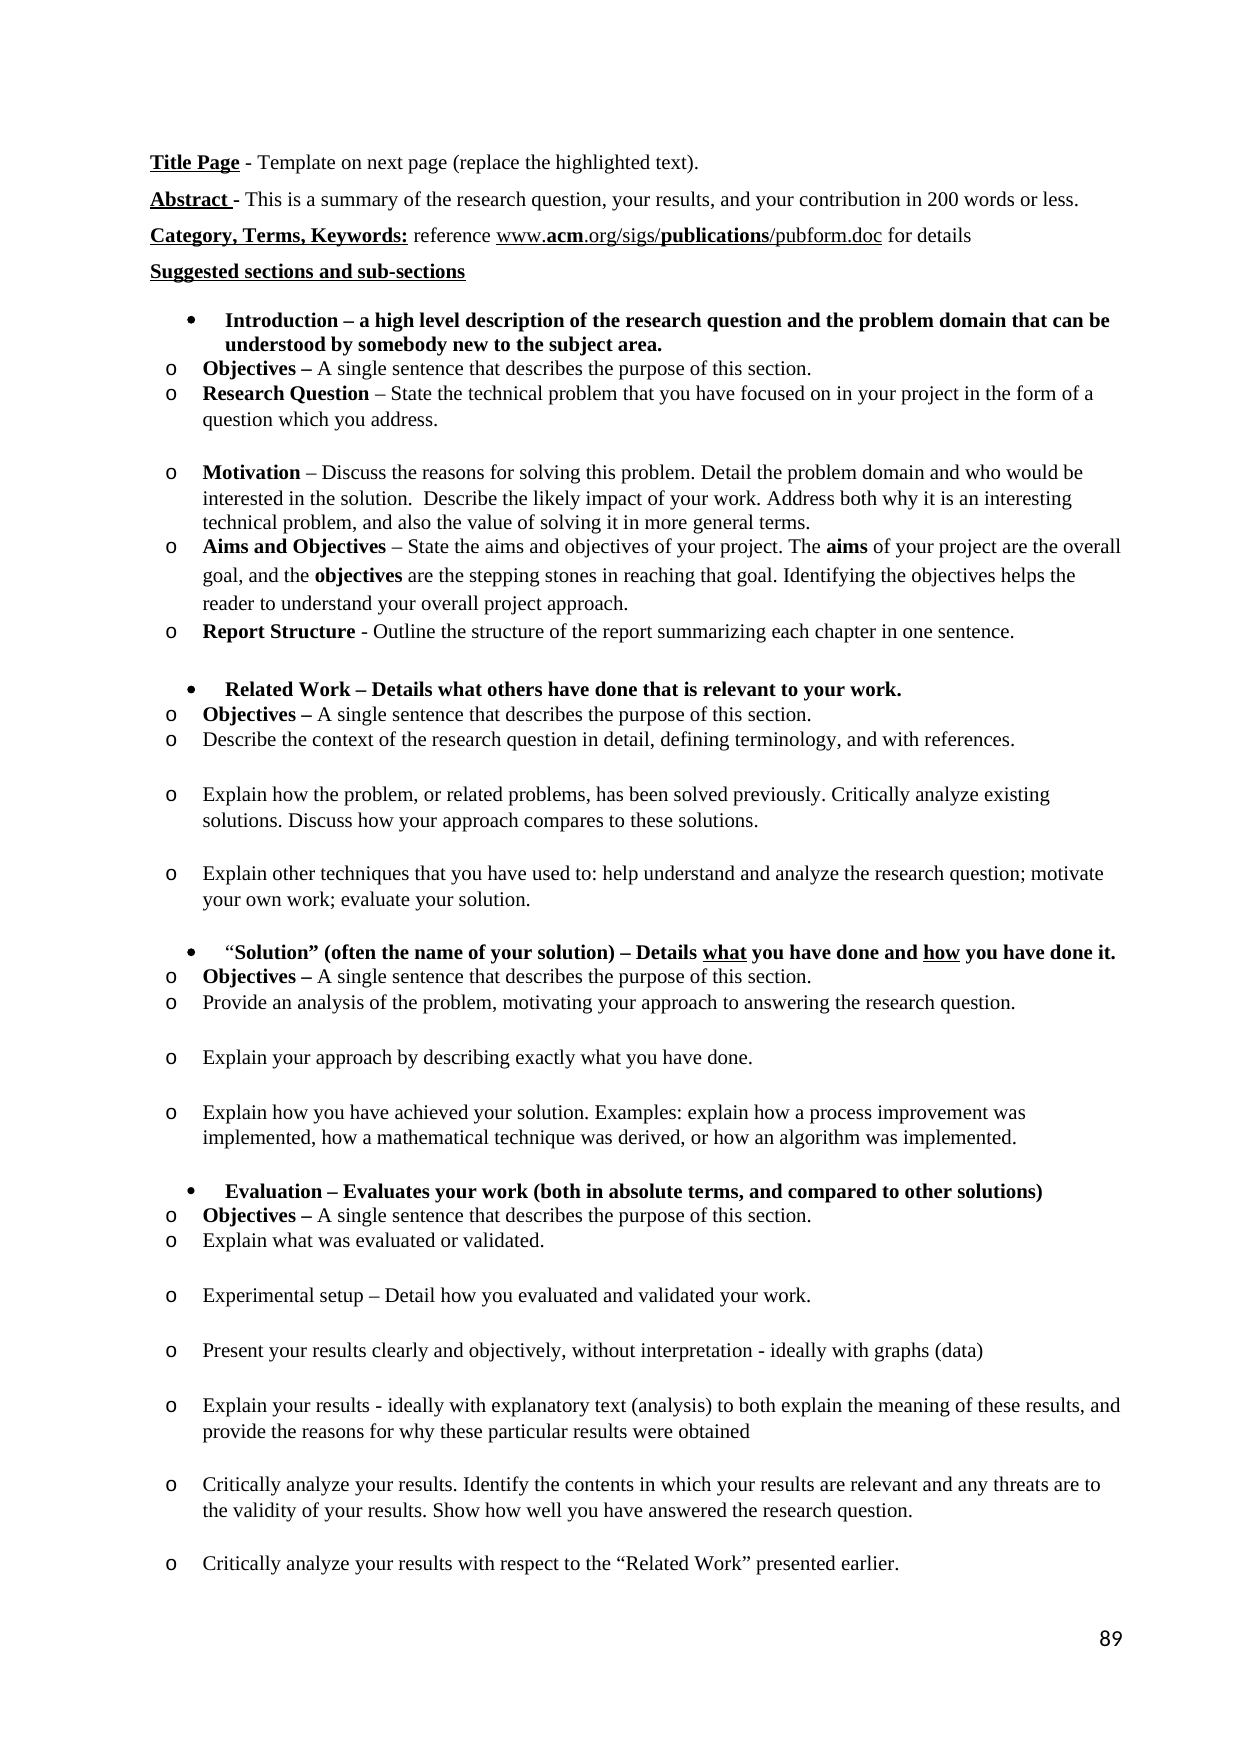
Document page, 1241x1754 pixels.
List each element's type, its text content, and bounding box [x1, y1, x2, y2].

list Motivation – Discuss the reasons for solving this problem. Detail the problem domain and who would be interested in the solution. Describe the likely impact of your work. Address both why it is an interesting technical problem, and also the value of solving it in more general terms. [165, 460, 1122, 534]
list Explain how you have achieved your solution. Examples: explain how a process improvement was implemented, how a mathematical technique was derived, or how an algorithm was implemented. [165, 1099, 1122, 1149]
list Critically analyze your results. Identify the contents in which your results are relevant and any threats are to the validity of your results. Show how well you have answered the research question. [165, 1472, 1122, 1522]
list “Solution” (often the name of your solution) – Details what you have done and how you have done it. [187, 940, 1122, 964]
list Experimental setup – Detail how you evaluated and validated your work. [165, 1283, 1122, 1309]
list Explain how the problem, or related problems, has been solved previously. Critically analyze existing solutions. Discuss how your approach compares to these solutions. [165, 782, 1122, 832]
list Explain your approach by describing exactly what you have done. [165, 1045, 1122, 1070]
list Objectives – A single sentence that describes the purpose of this section. [165, 1203, 1122, 1228]
list Report Structure - Outline the structure of the report summarizing each chapter in one sentence. [165, 619, 1122, 644]
list Related Work – Details what others have done that is relevant to your work. [187, 677, 1122, 701]
list Critically analyze your results with respect to the “Related Work” presented earlier. [165, 1551, 1122, 1577]
text Category, Terms, Keywords: reference www.acm.org/sigs/publications/pubform.doc for details [150, 223, 1122, 247]
text Abstract - This is a summary of the research question, your results, and your contribution in 200 words or less. [150, 186, 1122, 211]
list Aims and Objectives – State the aims and objectives of your project. The aims of your project are the overall goal, and the objectives are the stepping stones in reaching that goal. Identifying the objectives helps the reader to understand your overall project approach. [165, 534, 1122, 615]
list Describe the context of the research question in detail, defining terminology, and with references. [165, 727, 1122, 753]
list Evaluation – Evaluates your work (both in absolute terms, and compared to other solutions) [187, 1178, 1122, 1203]
list Objectives – A single sentence that describes the purpose of this section. [165, 701, 1122, 727]
text Suggested sections and sub-sections [150, 259, 1122, 283]
list Explain what was evaluated or validated. [165, 1228, 1122, 1254]
list Research Question – State the technical problem that you have focused on in your project in the form of a question which you address. [165, 381, 1122, 431]
text Title Page - Template on next page (replace the highlighted text). [150, 150, 1122, 174]
list Objectives – A single sentence that describes the purpose of this section. [165, 356, 1122, 381]
list Objectives – A single sentence that describes the purpose of this section. [165, 964, 1122, 990]
list Explain your results - ideally with explanatory text (analysis) to both explain the meaning of these results, and provide the reasons for why these particular results were obtained [165, 1393, 1122, 1443]
list Present your results clearly and objectively, without interpretation - ideally with graphs (data) [165, 1338, 1122, 1364]
list Introduction – a high level description of the research question and the problem domain that can be understood by somebody new to the subject area. [187, 307, 1122, 356]
list Explain other techniques that you have used to: help understand and analyze the research question; motivate your own work; evaluate your solution. [165, 861, 1122, 911]
list Provide an analysis of the problem, motivating your approach to answering the research question. [165, 990, 1122, 1016]
